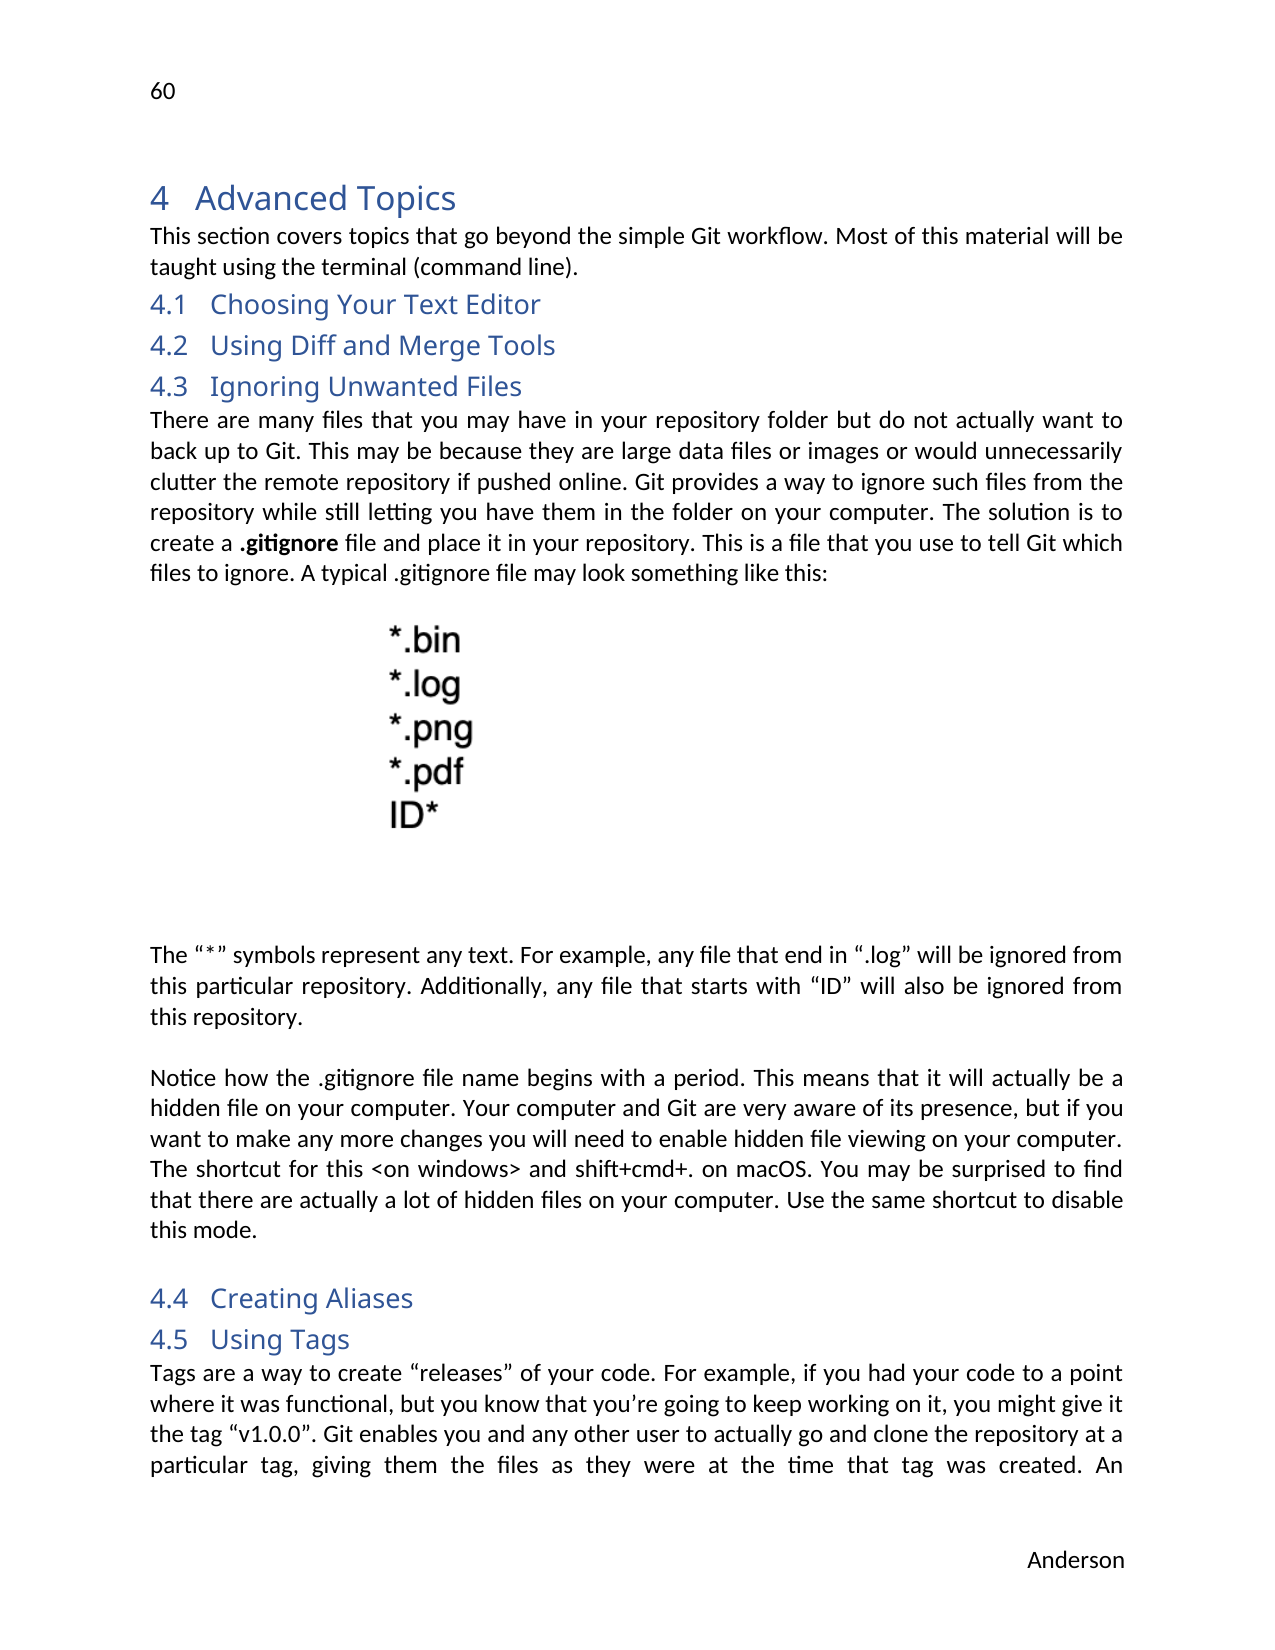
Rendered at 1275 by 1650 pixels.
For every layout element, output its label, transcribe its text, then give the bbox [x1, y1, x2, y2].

text Notice how the .gitignore file name begins with a period. This means that it will actually be a hidden file on your computer. Your computer and Git are very aware of its presence, but if you want to make any more changes you will need to enable hidden file viewing on your computer. The shortcut for this <on windows> and shift+cmd+. on macOS. You may be surprised to find that there are actually a lot of hidden files on your computer. Use the same shortcut to disable this mode. [150, 1062, 1125, 1245]
subtitle Advanced Topics [150, 175, 1125, 220]
subtitle Choosing Your Text Editor [150, 286, 1125, 322]
text There are many files that you may have in your repository folder but do not actually want to back up to Git. This may be because they are large data files or images or would unnecessarily clutter the remote repository if pushed online. Git provides a way to ignore such files from the repository while still letting you have them in the folder on your computer. The solution is to create a .gitignore file and place it in your repository. This is a file that you use to tell Git which files to ignore. A typical .gitignore file may look something like this: [150, 404, 1125, 588]
subtitle Using Diff and Merge Tools [150, 327, 1125, 363]
subtitle Ignoring Unwanted Files [150, 368, 1125, 404]
text The “*” symbols represent any text. For example, any file that end in “.log” will be ignored from this particular repository. Additionally, any file that starts with “ID” will also be ignored from this repository. [150, 940, 1125, 1031]
picture [386, 618, 889, 910]
subtitle Using Tags [150, 1321, 1125, 1357]
subtitle Creating Aliases [150, 1279, 1125, 1316]
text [150, 1357, 1125, 1479]
text This section covers topics that go beyond the simple Git workflow. Most of this material will be taught using the terminal (command line). [150, 220, 1125, 281]
